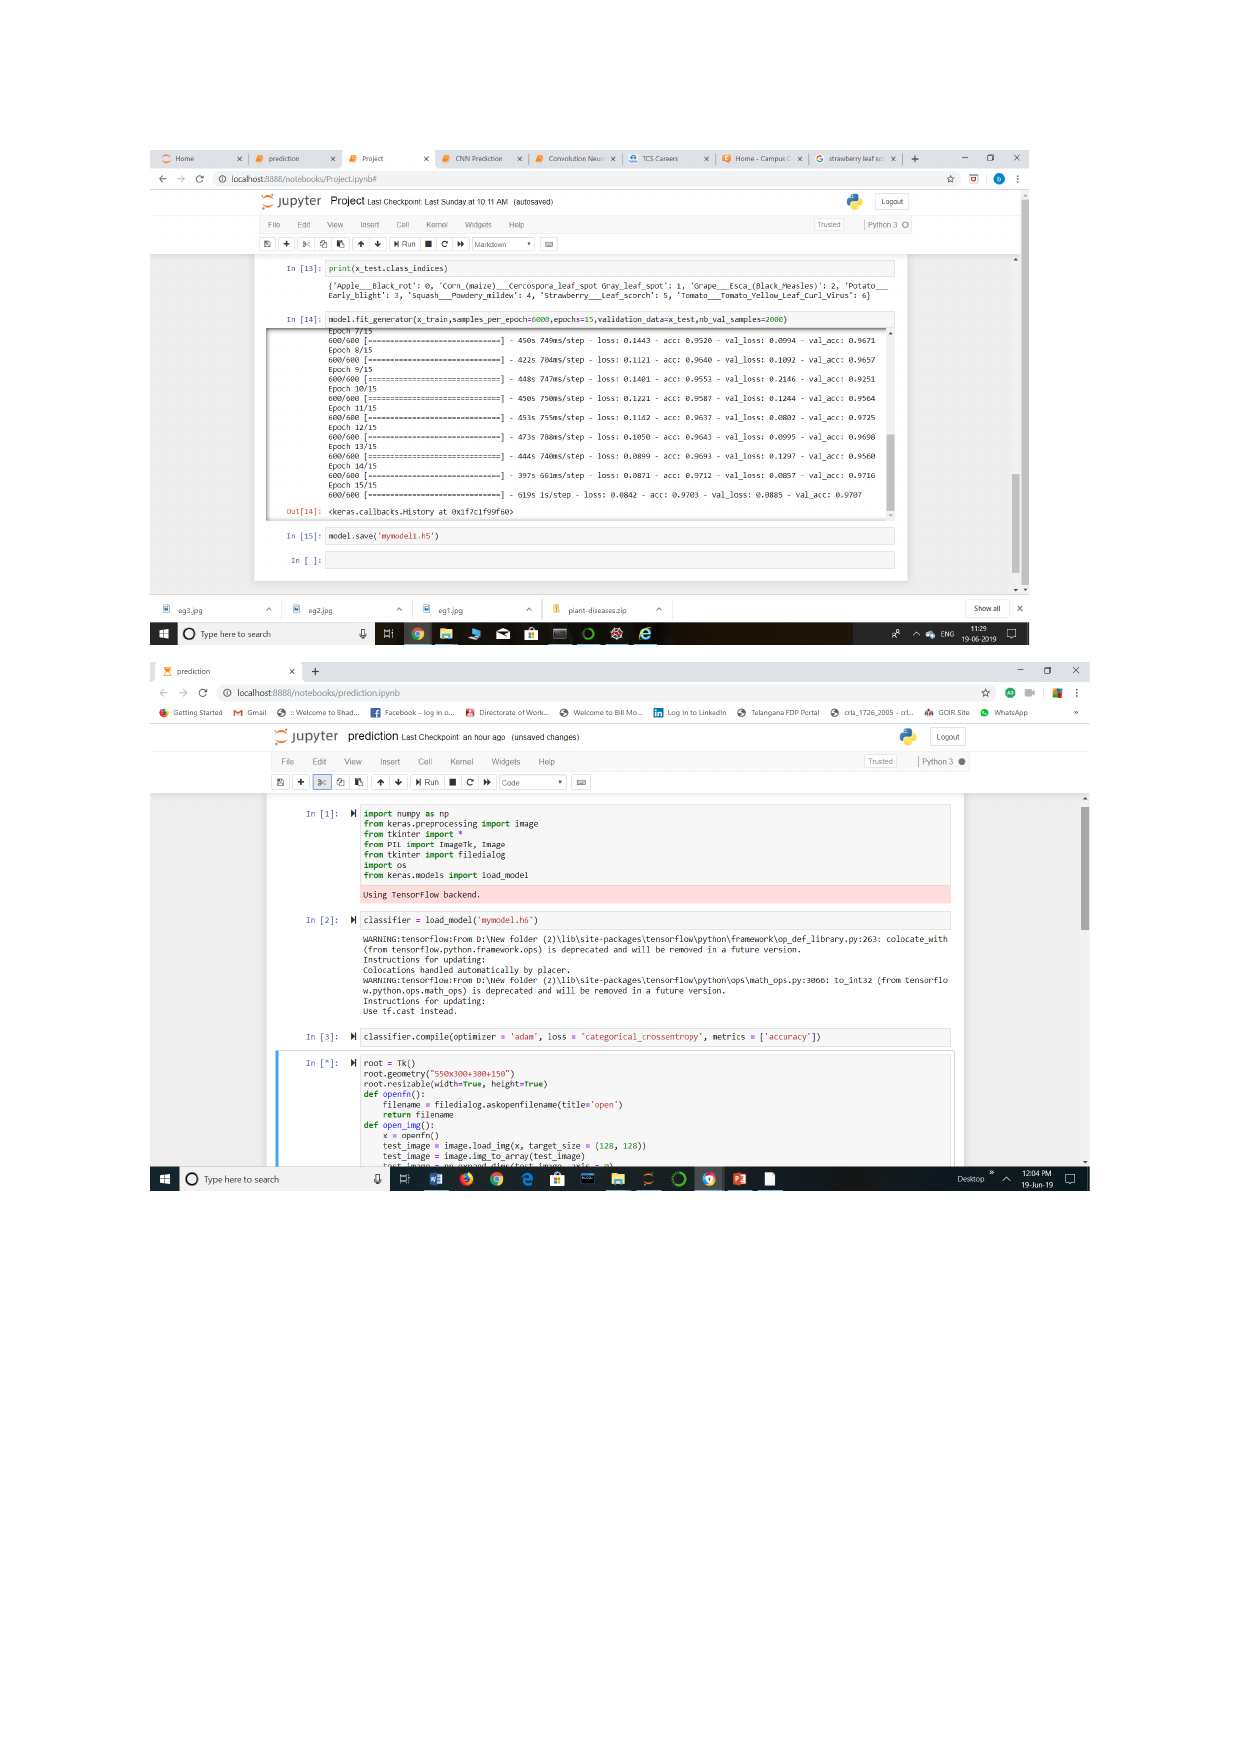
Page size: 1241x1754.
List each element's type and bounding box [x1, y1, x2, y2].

picture [150, 662, 1090, 1191]
picture [150, 150, 1030, 645]
